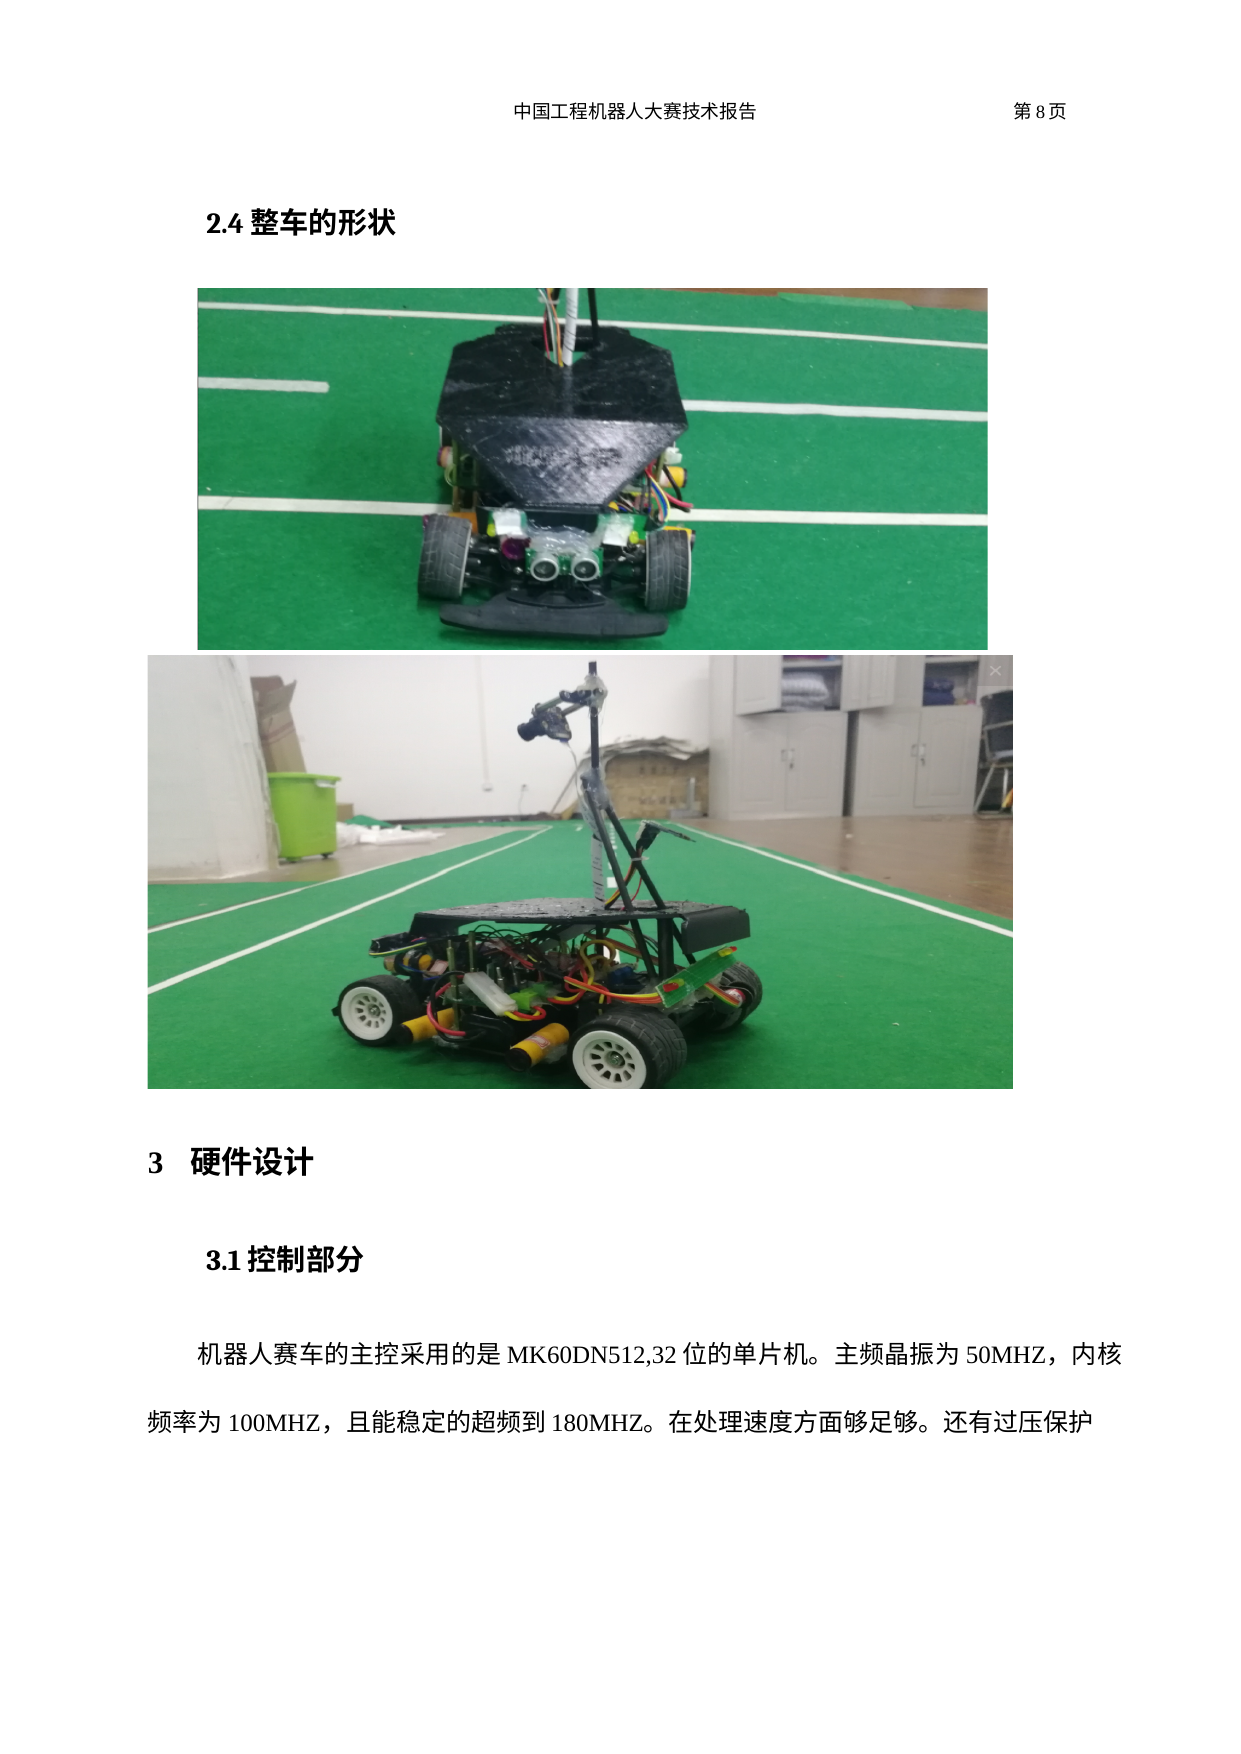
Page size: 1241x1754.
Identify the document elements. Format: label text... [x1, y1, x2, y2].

text 机器人赛车的主控采用的是MK60DN512,32位的单片机。主频晶振为50MHZ，内核频率为100MHZ，且能稳定的超频到180MHZ。在处理速度方面够足够。还有过压保护 [148, 1318, 1122, 1454]
subtitle 3.1 控制部分 [148, 1223, 1122, 1291]
subtitle 2.4 整车的形状 [148, 187, 1122, 255]
picture [147, 655, 1013, 1089]
picture [197, 288, 988, 650]
subtitle 硬件设计 [148, 1126, 1122, 1194]
